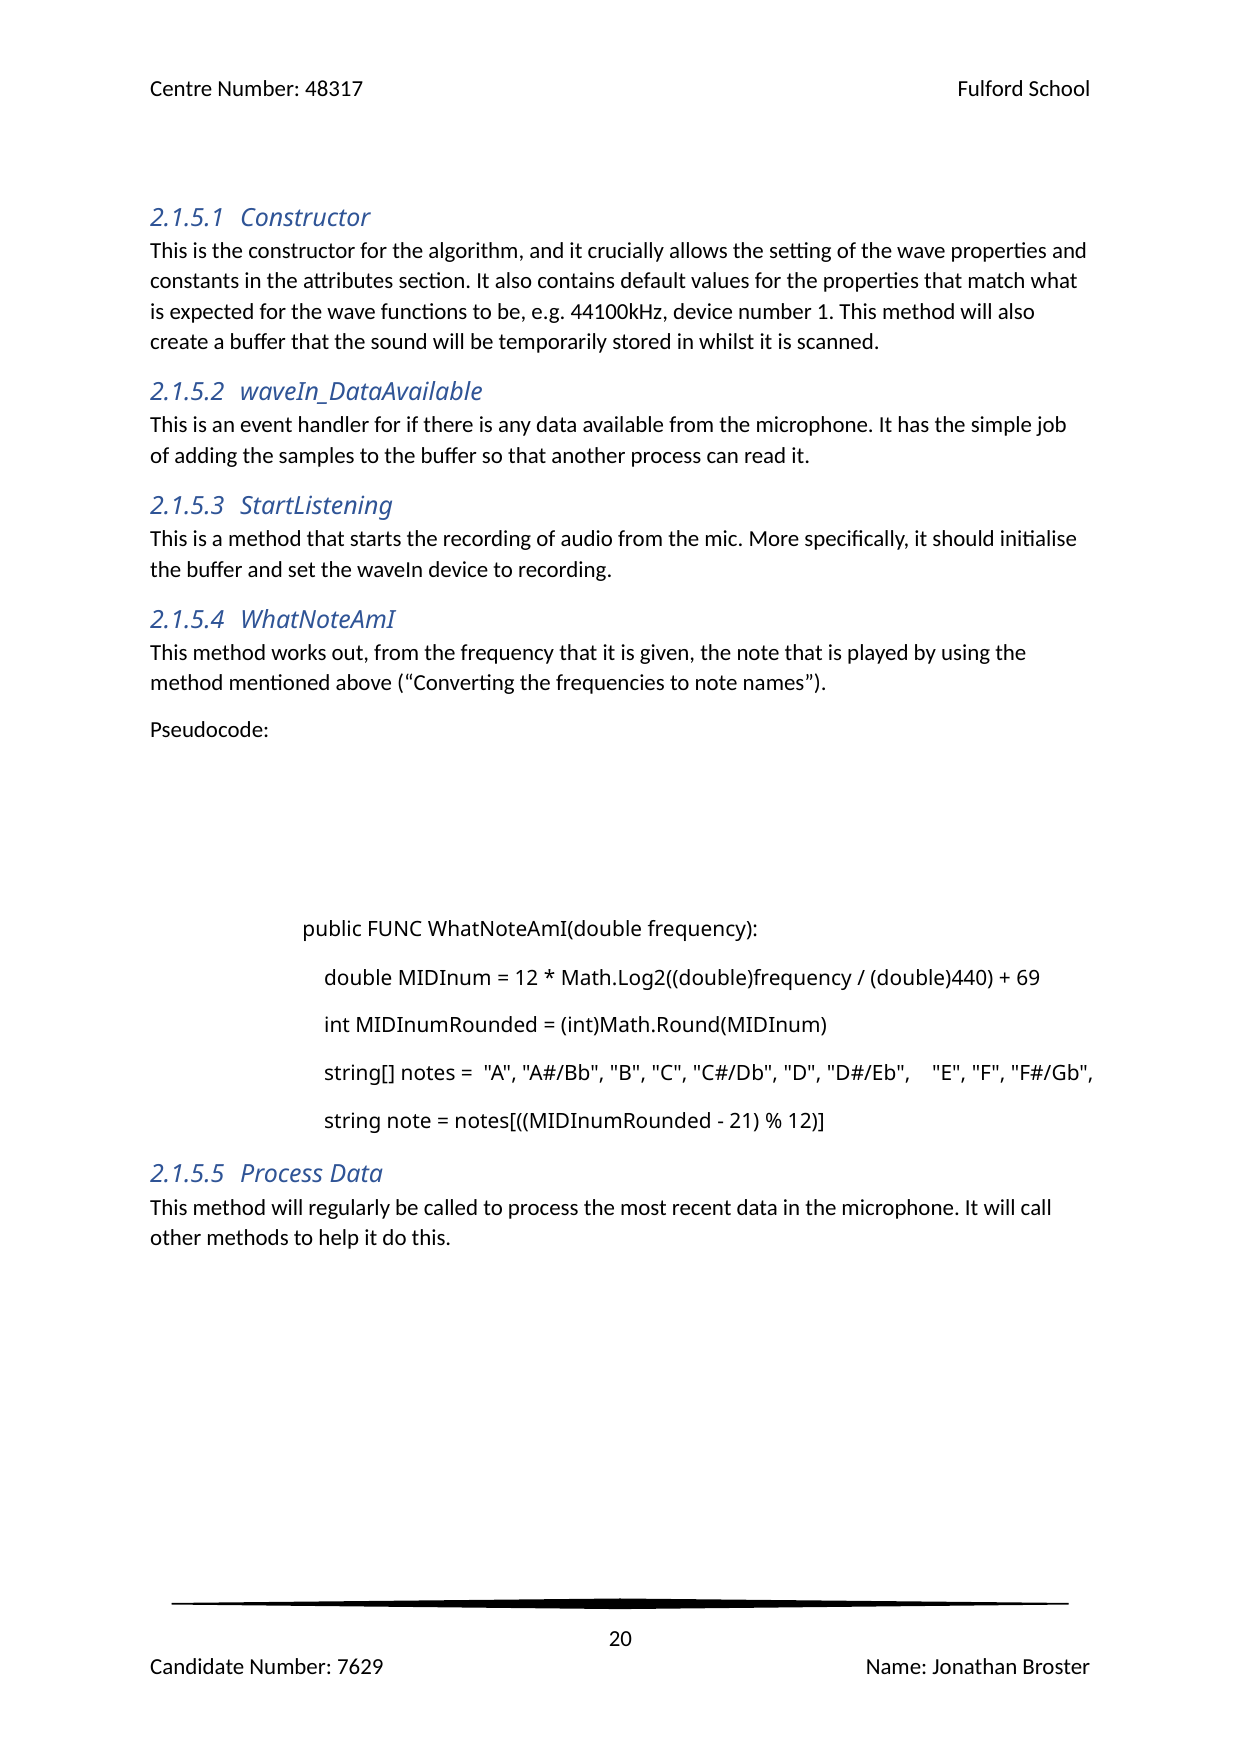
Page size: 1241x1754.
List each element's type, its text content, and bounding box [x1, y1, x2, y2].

text This is the constructor for the algorithm, and it crucially allows the setting of the wave properties and constants in the attributes section. It also contains default values for the properties that match what is expected for the wave functions to be, e.g. 44100kHz, device number 1. This method will also create a buffer that the sound will be temporarily stored in whilst it is scanned. [150, 236, 1090, 355]
subtitle waveIn_DataAvailable [150, 374, 1090, 408]
text This is a method that starts the recording of audio from the mic. More specifically, it should initialise the buffer and set the waveIn device to recording. [150, 524, 1090, 583]
subtitle Constructor [150, 199, 1090, 234]
subtitle StartListening [150, 488, 1090, 522]
text This method works out, from the frequency that it is given, the note that is played by using the method mentioned above (“Converting the frequencies to note names”). [150, 638, 1090, 697]
text This method will regularly be called to process the most recent data in the microphone. It will call other methods to help it do this. [150, 1193, 1090, 1251]
subtitle Process Data [150, 1156, 1090, 1190]
subtitle WhatNoteAmI [150, 602, 1090, 636]
text Pseudocode: [150, 715, 1090, 743]
text This is an event handler for if there is any data available from the microphone. It has the simple job of adding the samples to the buffer so that another process can read it. [150, 411, 1090, 469]
